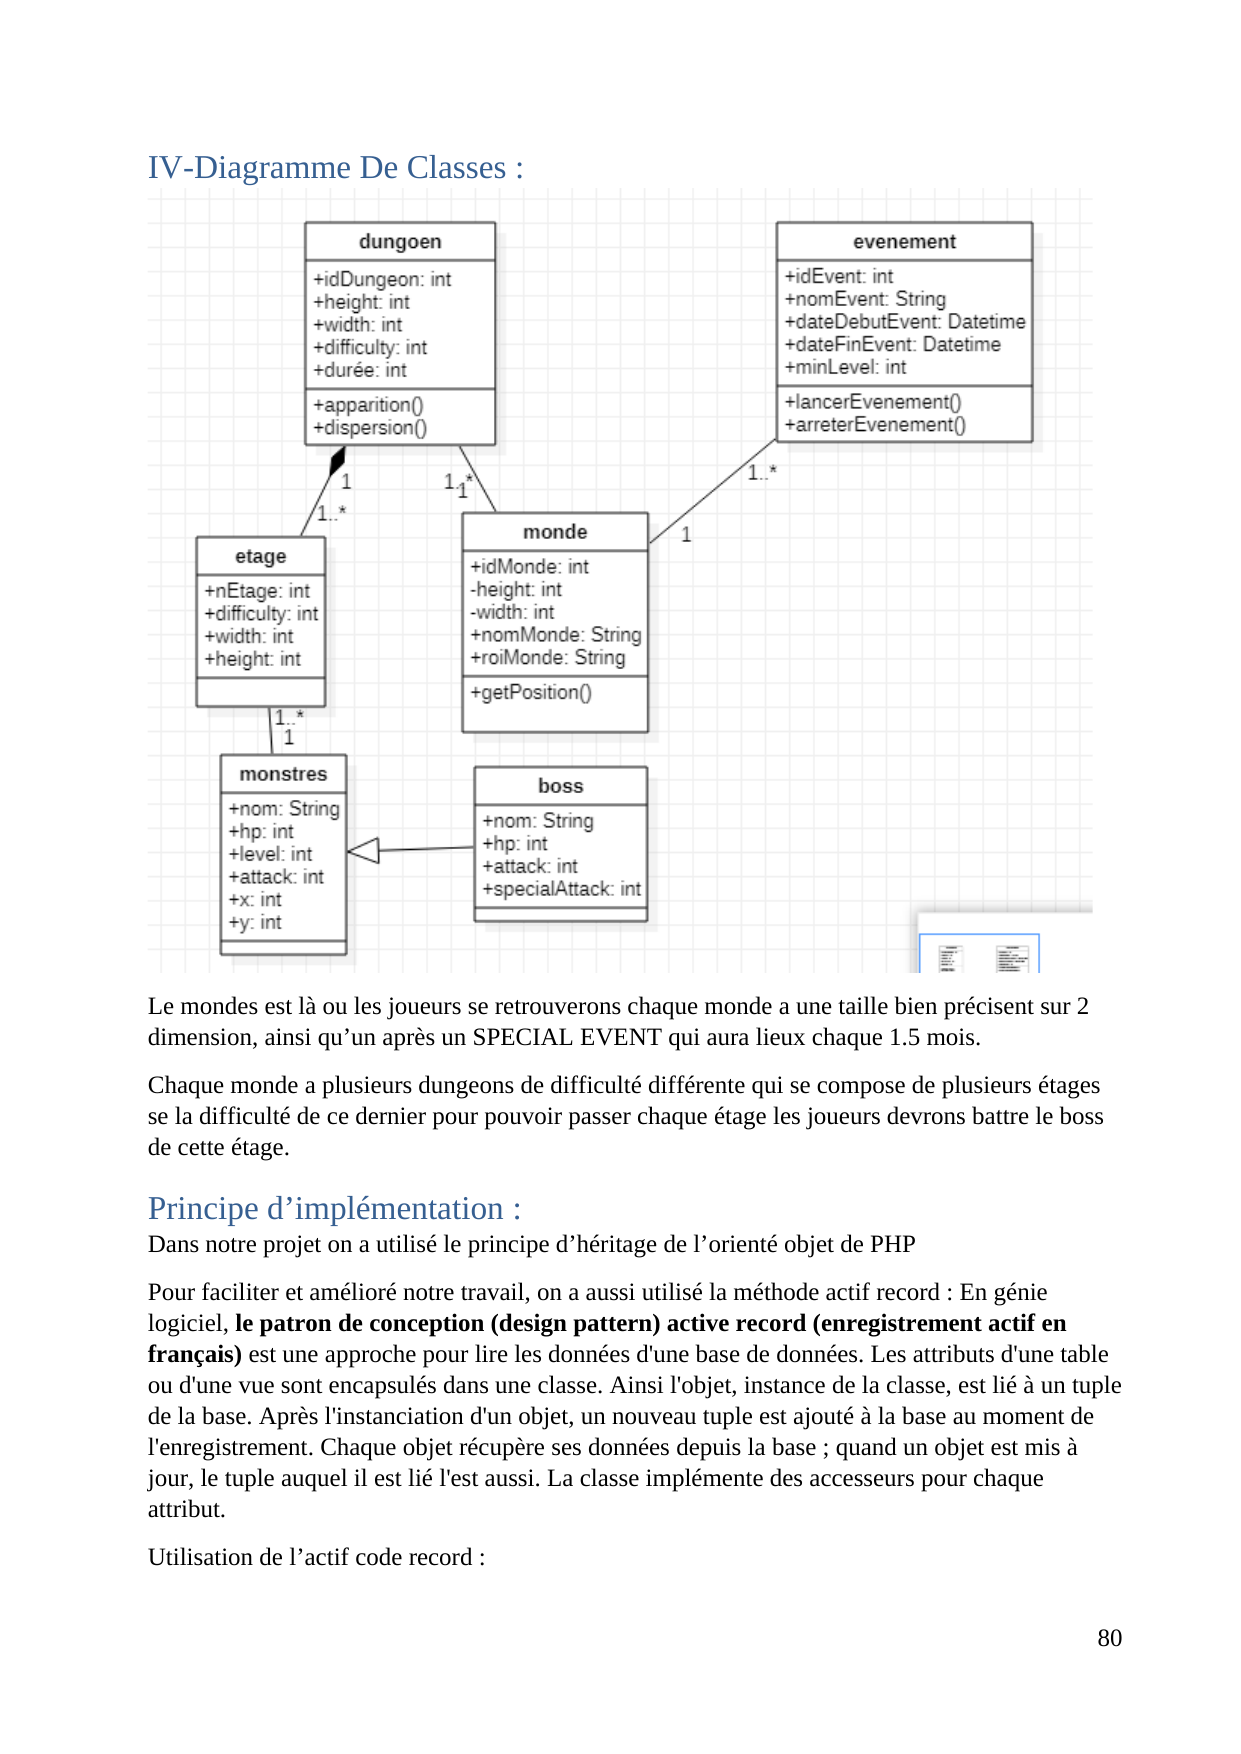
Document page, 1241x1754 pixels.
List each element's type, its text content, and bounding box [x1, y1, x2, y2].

text Le mondes est là ou les joueurs se retrouverons chaque monde a une taille bien précisent sur 2 dimension, ainsi qu’un après un SPECIAL EVENT qui aura lieux chaque 1.5 mois. [148, 991, 1122, 1051]
text Dans notre projet on a utilisé le principe d’héritage de l’orienté objet de PHP [148, 1229, 1122, 1258]
text Chaque monde a plusieurs dungeons de difficulté différente qui se compose de plusieurs étages se la difficulté de ce dernier pour pouvoir passer chaque étage les joueurs devrons battre le boss de cette étage. [148, 1070, 1122, 1161]
text Utilisation de l’actif code record : [148, 1542, 1122, 1571]
subtitle Principe d’implémentation : [148, 1188, 1122, 1227]
text Pour faciliter et amélioré notre travail, on a aussi utilisé la méthode actif record : En génie logiciel, le patron de conception (design pattern) active record (enregistrement actif en français) est une approche pour lire les données d'une base de données. Les attributs d'une table ou d'une vue sont encapsulés dans une classe. Ainsi l'objet, instance de la classe, est lié à un tuple de la base. Après l'instanciation d'un objet, un nouveau tuple est ajouté à la base au moment de l'enregistrement. Chaque objet récupère ses données depuis la base ; quand un objet est mis à jour, le tuple auquel il est lié l'est aussi. La classe implémente des accesseurs pour chaque attribut. [148, 1277, 1122, 1523]
subtitle IV-Diagramme De Classes : [148, 148, 1122, 186]
picture [147, 188, 1093, 973]
